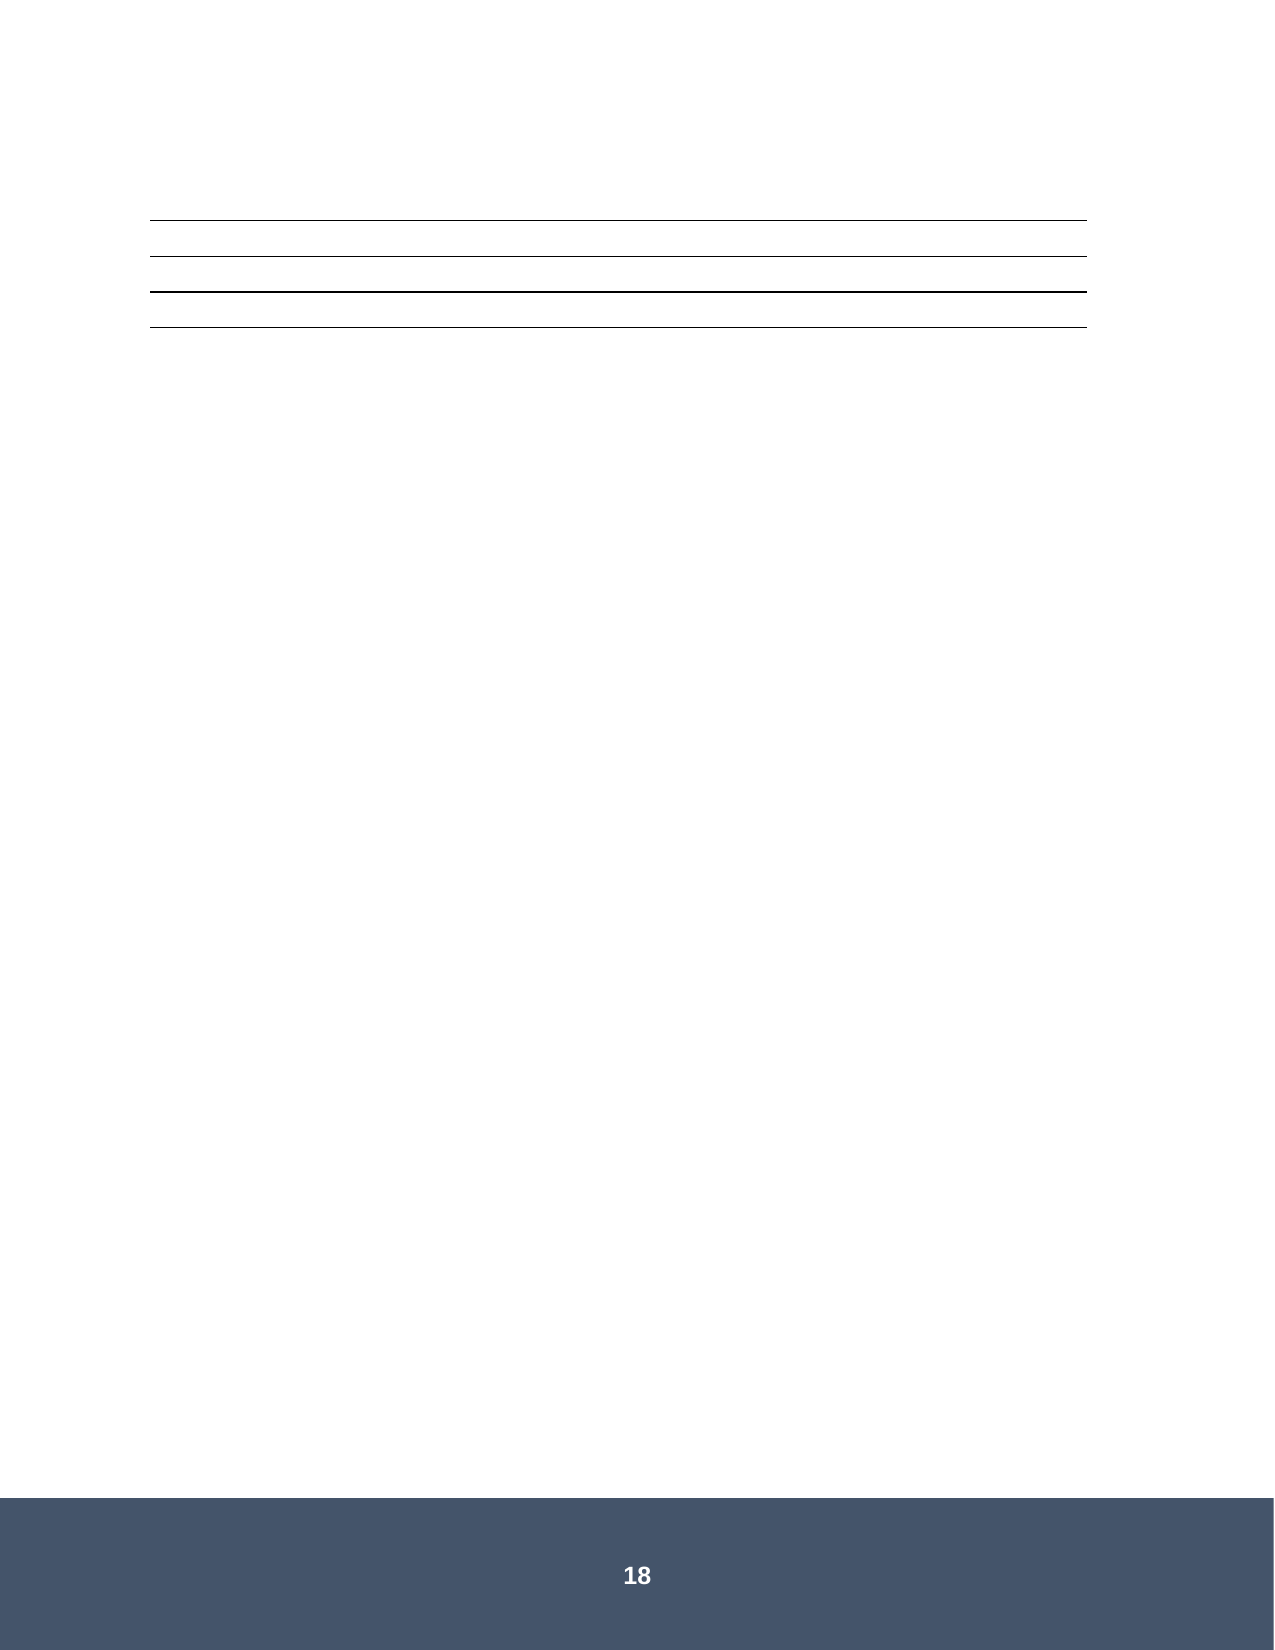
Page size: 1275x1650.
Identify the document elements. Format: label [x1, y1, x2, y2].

table_header [139, 150, 1136, 1479]
